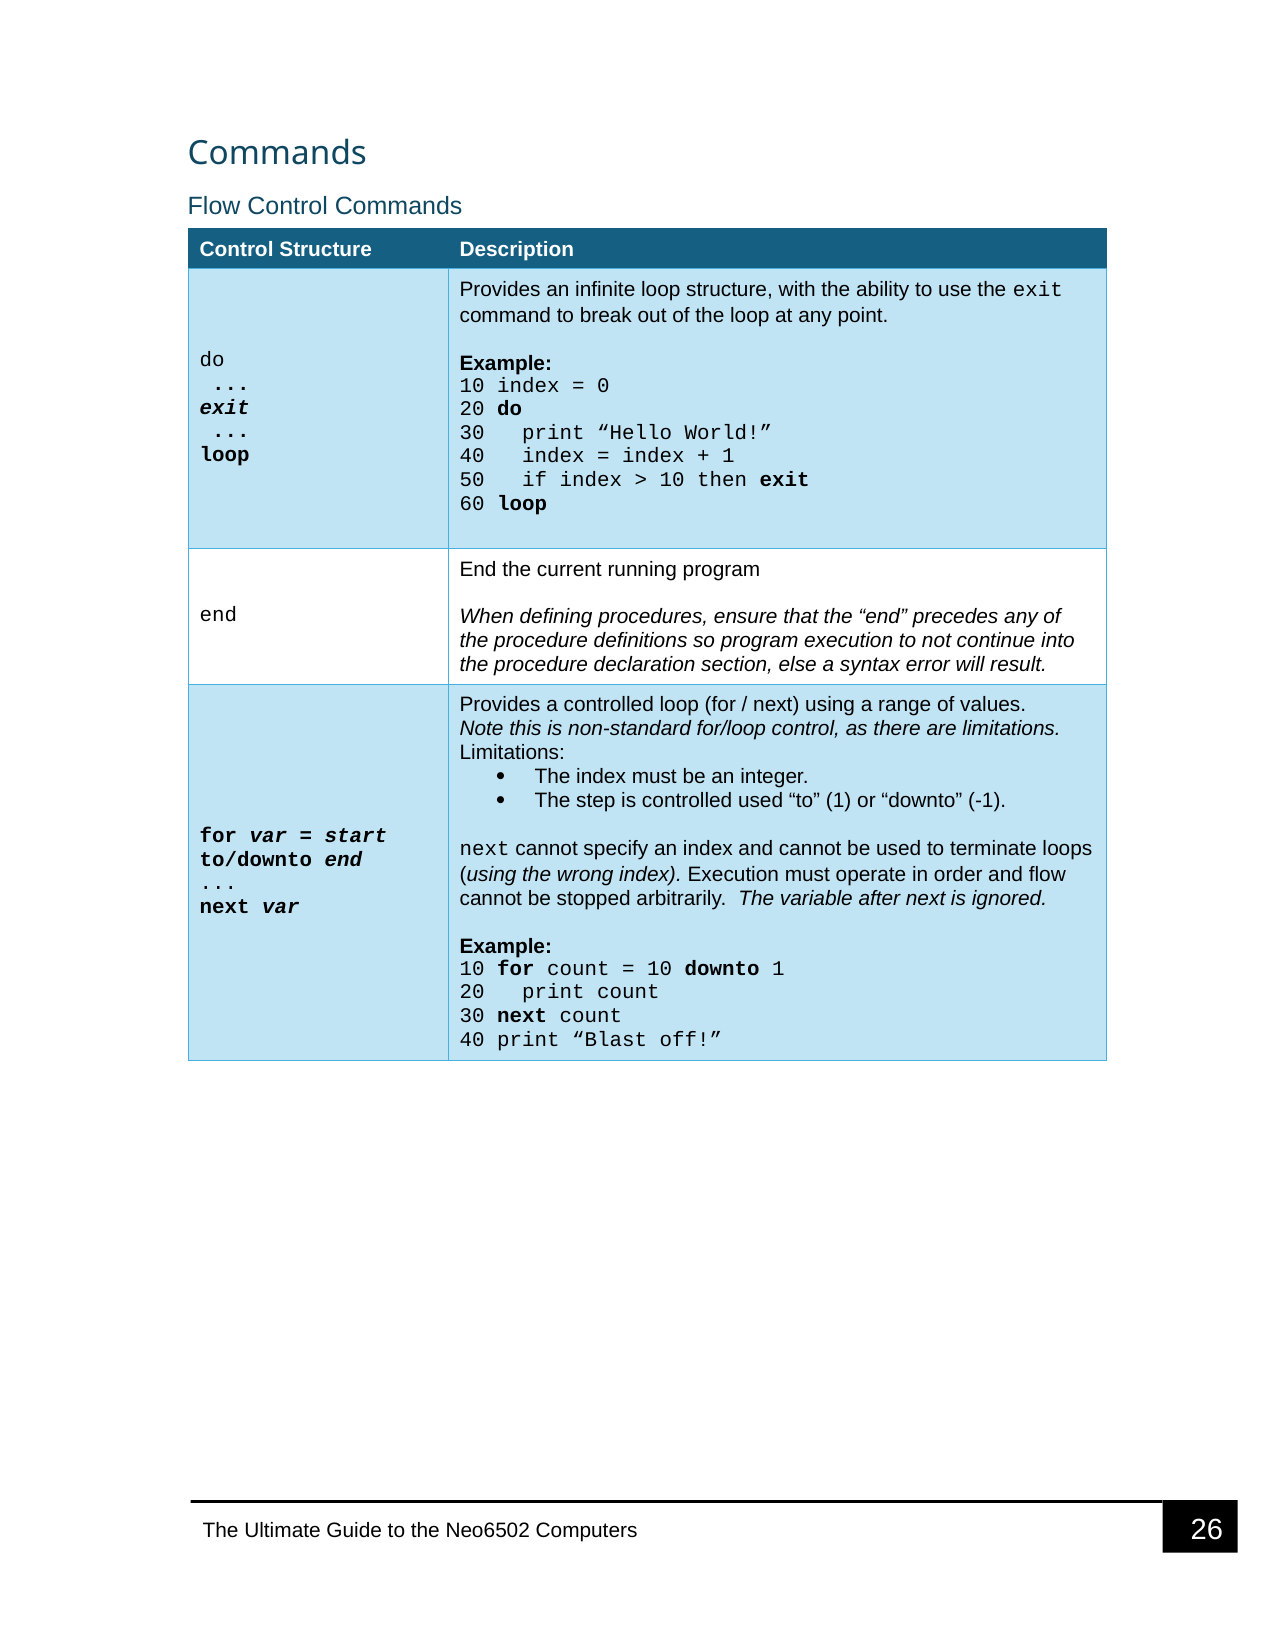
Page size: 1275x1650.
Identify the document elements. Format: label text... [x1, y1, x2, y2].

table_cell Provides a controlled loop (for / next) using a range of values. Note this is non-standard for/loop control, as there are limitations. Limitations: The index must be an integer. The step is controlled used “to” (1) or “downto” (-1). next cannot specify an index and cannot be used to terminate loops (using the wrong index). Execution must operate in order and flow cannot be stopped arbitrarily. The variable after next is ignored. Example: 10 for count = 10 downto 1 20 print count 30 next count 40 print “Blast off!” [449, 685, 1106, 1060]
table_cell Provides an infinite loop structure, with the ability to use the exit command to break out of the loop at any point. Example: 10 index = 0 20 do 30 print “Hello World!” 40 index = index + 1 50 if index > 10 then exit 60 loop [449, 269, 1106, 548]
table_cell for var = start to/downto end ... next var [189, 685, 448, 1060]
subtitle Flow Control Commands [187, 191, 1162, 220]
table_header Description [449, 229, 1106, 268]
table_cell End the current running program When defining procedures, ensure that the “end” precedes any of the procedure definitions so program execution to not continue into the procedure declaration section, else a syntax error will result. [449, 549, 1106, 684]
subtitle Commands [187, 129, 1162, 174]
table_cell do ... exit ... loop [189, 269, 448, 548]
table_cell end [189, 549, 448, 684]
table_header Control Structure [189, 229, 448, 268]
